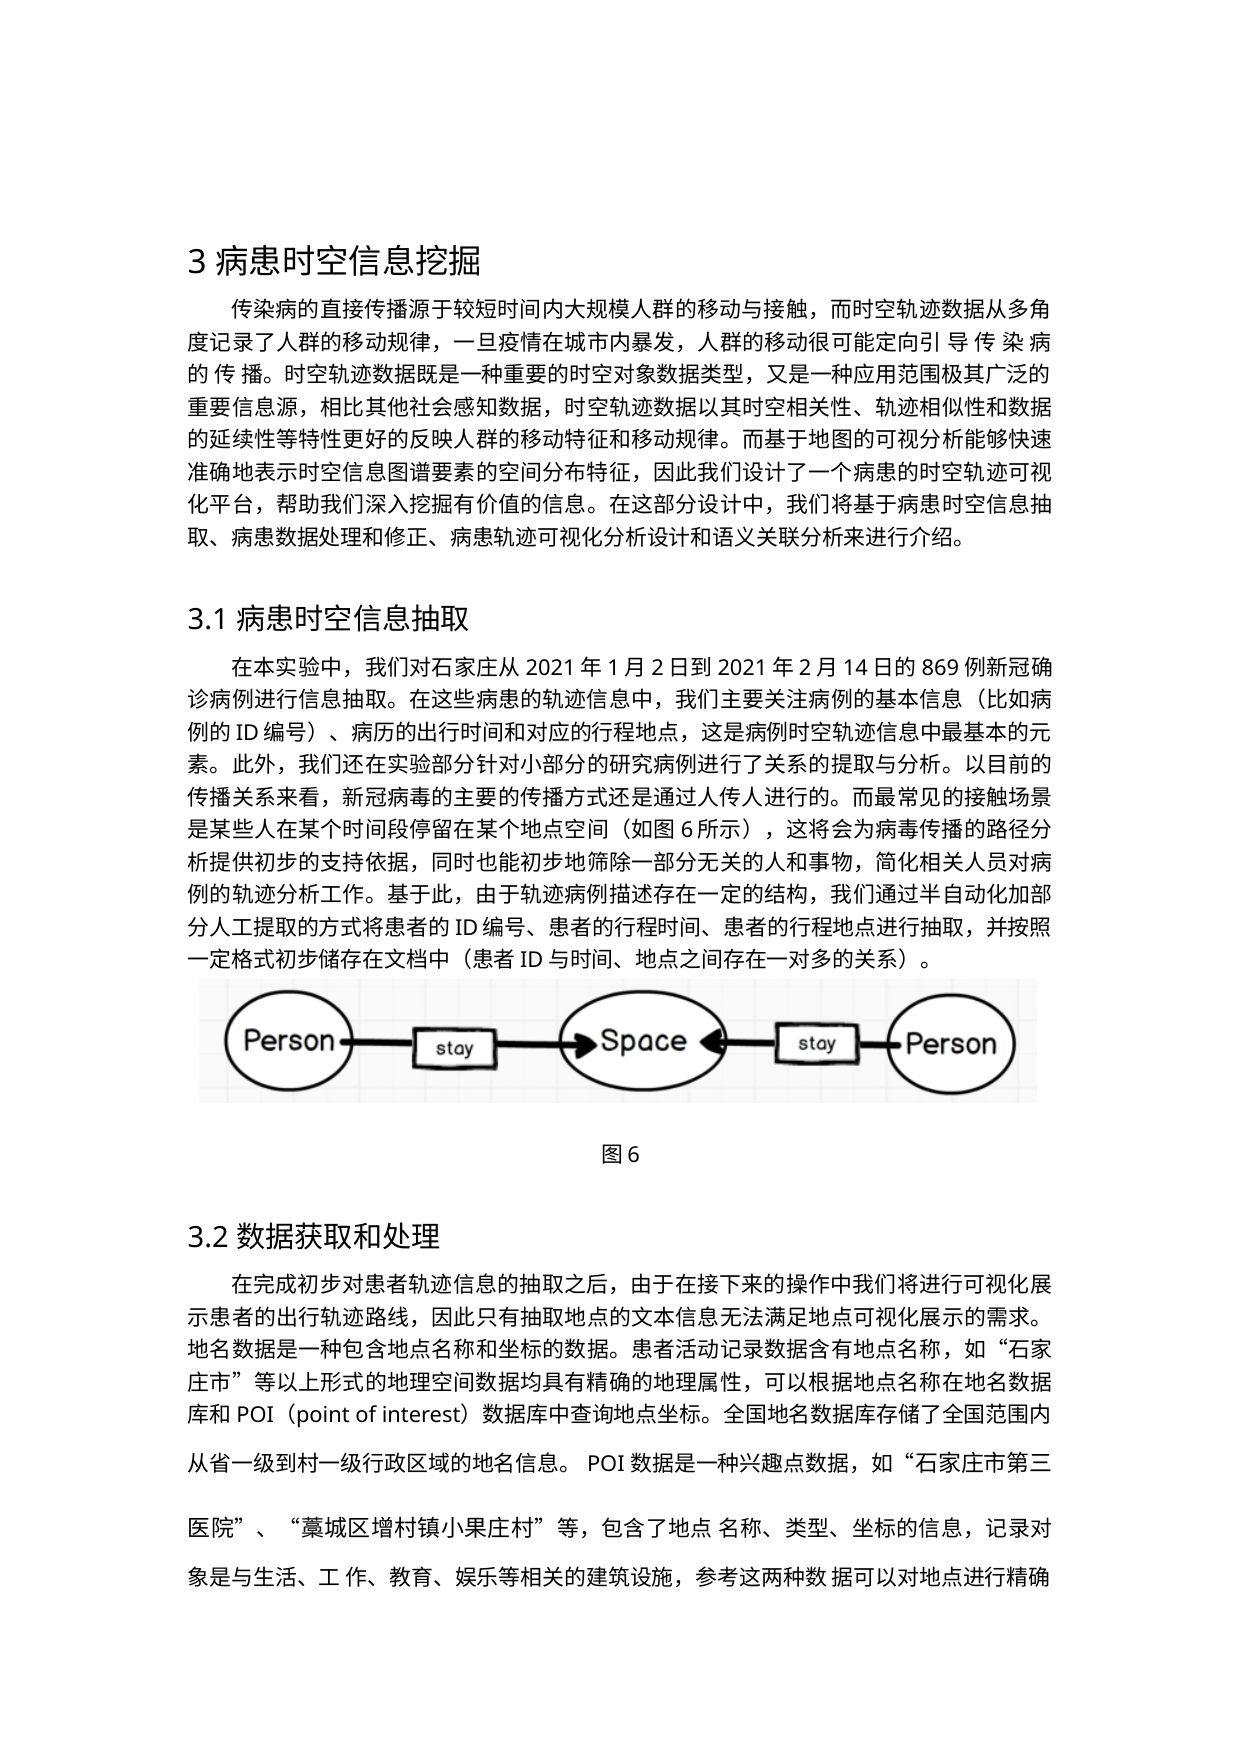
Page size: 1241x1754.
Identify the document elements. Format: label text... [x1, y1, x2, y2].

text 3.2 数据获取和处理 [187, 1202, 1053, 1267]
text 在本实验中，我们对石家庄从2021年1月2日到2021年2月14日的869例新冠确诊病例进行信息抽取。在这些病患的轨迹信息中，我们主要关注病例的基本信息（比如病例的ID编号）、病历的出行时间和对应的行程地点，这是病例时空轨迹信息中最基本的元素。此外，我们还在实验部分针对小部分的研究病例进行了关系的提取与分析。以目前的传播关系来看，新冠病毒的主要的传播方式还是通过人传人进行的。而最常见的接触场景是某些人在某个时间段停留在某个地点空间（如图6所示），这将会为病毒传播的路径分析提供初步的支持依据，同时也能初步地筛除一部分无关的人和事物，简化相关人员对病例的轨迹分析工作。基于此，由于轨迹病例描述存在一定的结构，我们通过半自动化加部分人工提取的方式将患者的ID编号、患者的行程时间、患者的行程地点进行抽取，并按照一定格式初步储存在文档中（患者ID与时间、地点之间存在一对多的关系）。 [187, 649, 1053, 974]
picture [198, 974, 1042, 1108]
text 图6 [187, 1137, 1053, 1169]
text 3.1 病患时空信息抽取 [187, 584, 1053, 649]
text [187, 1267, 1053, 1592]
text 传染病的直接传播源于较短时间内大规模人群的移动与接触，而时空轨迹数据从多角度记录了人群的移动规律，一旦疫情在城市内暴发，人群的移动很可能定向引 导 传 染 病 的 传 播。时空轨迹数据既是一种重要的时空对象数据类型，又是一种应用范围极其广泛的重要信息源，相比其他社会感知数据，时空轨迹数据以其时空相关性、轨迹相似性和数据的延续性等特性更好的反映人群的移动特征和移动规律。而基于地图的可视分析能够快速、准确地表示时空信息图谱要素的空间分布特征，因此我们设计了一个病患的时空轨迹可视化平台，帮助我们深入挖掘有价值的信息。在这部分设计中，我们将基于病患时空信息抽取、病患数据处理和修正、病患轨迹可视化分析设计和语义关联分析来进行介绍。 [187, 292, 1053, 552]
text 3 病患时空信息挖掘 [187, 227, 1053, 292]
